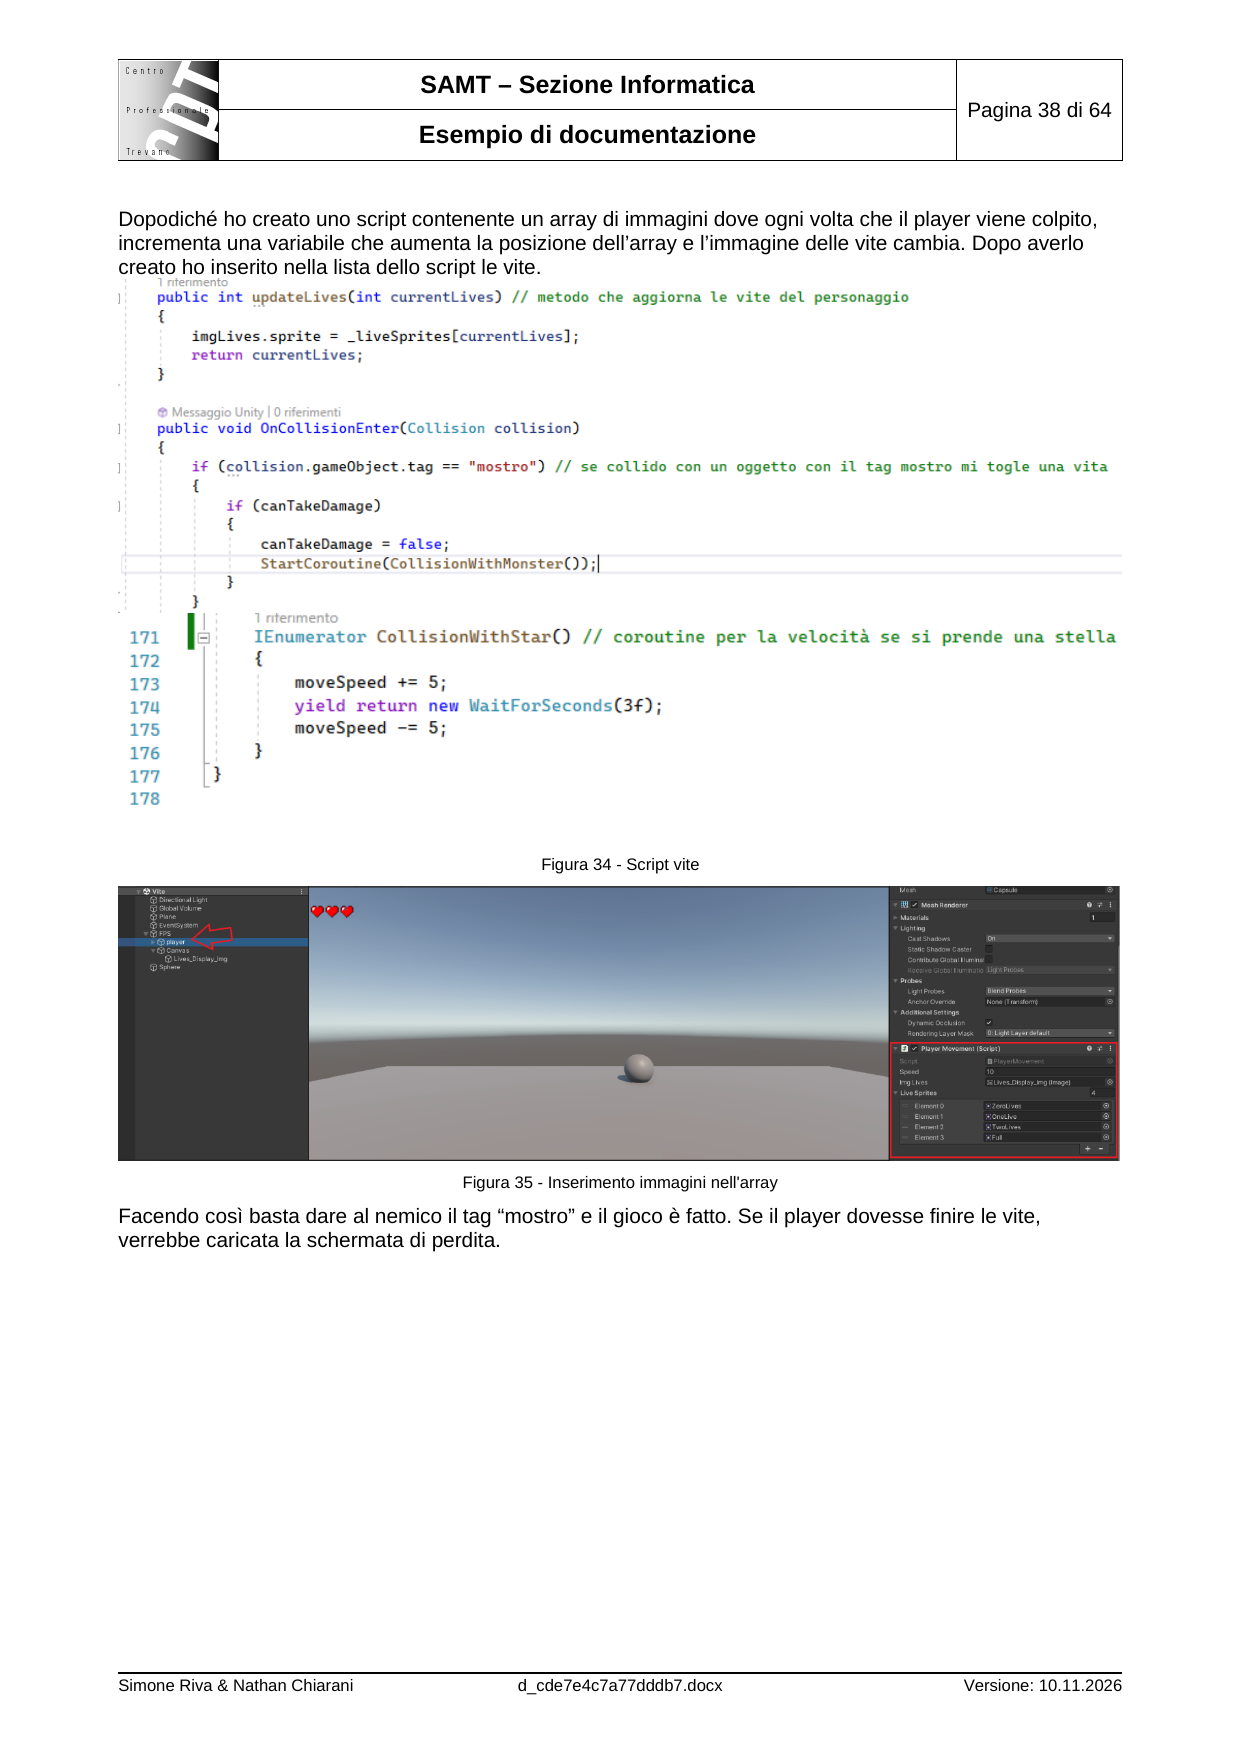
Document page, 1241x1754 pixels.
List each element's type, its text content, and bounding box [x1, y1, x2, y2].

picture [118, 60, 219, 160]
text Dopodiché ho creato uno script contenente un array di immagini dove ogni volta che il player viene colpito, incrementa una variabile che aumenta la posizione dell’array e l’immagine delle vite cambia. Dopo averlo creato ho inserito nella lista dello script le vite. [118, 207, 1122, 278]
picture [118, 278, 1123, 843]
text Facendo così basta dare al nemico il tag “mostro” e il gioco è fatto. Se il player dovesse finire le vite, verrebbe caricata la schermata di perdita. [118, 1204, 1122, 1252]
picture [118, 886, 1120, 1161]
